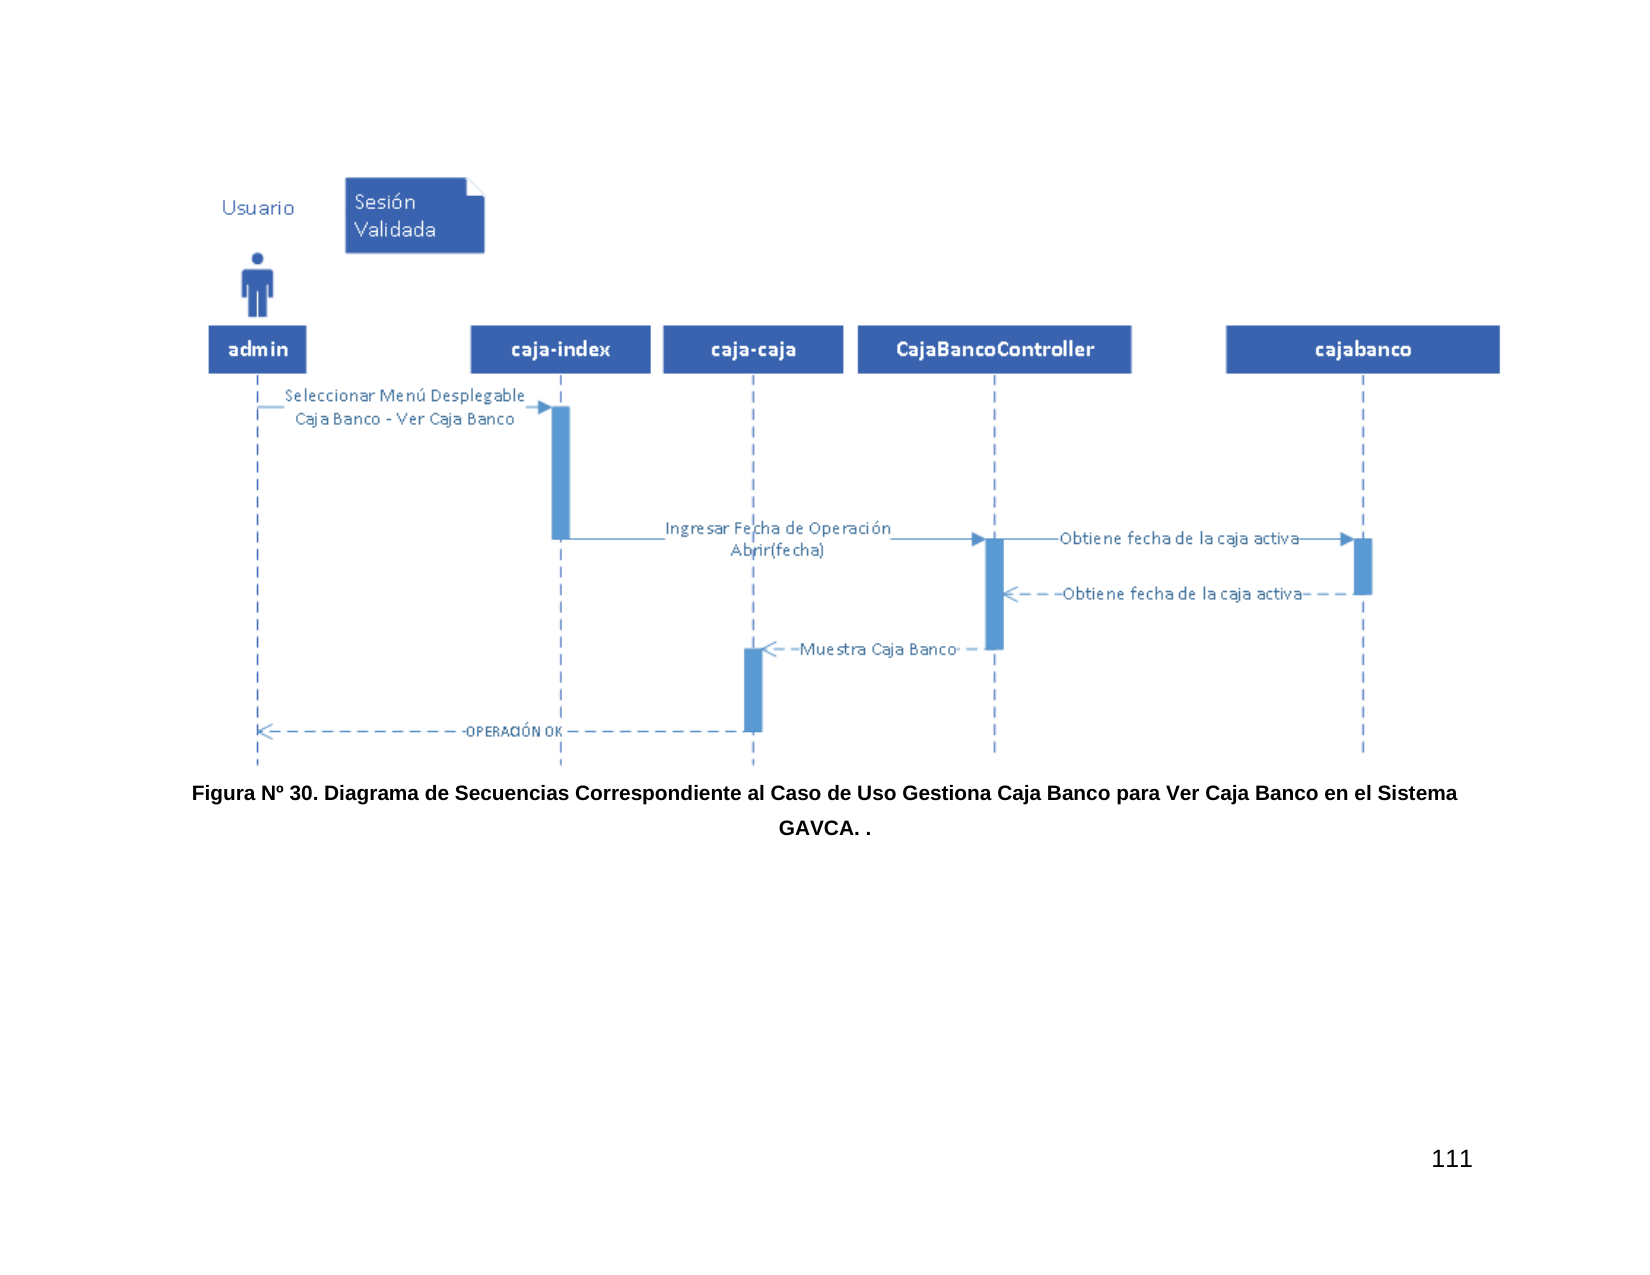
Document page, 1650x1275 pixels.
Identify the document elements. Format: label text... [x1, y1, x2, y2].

text Figura Nº 30. Diagrama de Secuencias Correspondiente al Caso de Uso Gestiona Caja Banco para Ver Caja Banco en el Sistema GAVCA. . [177, 780, 1473, 840]
picture [206, 177, 1503, 766]
